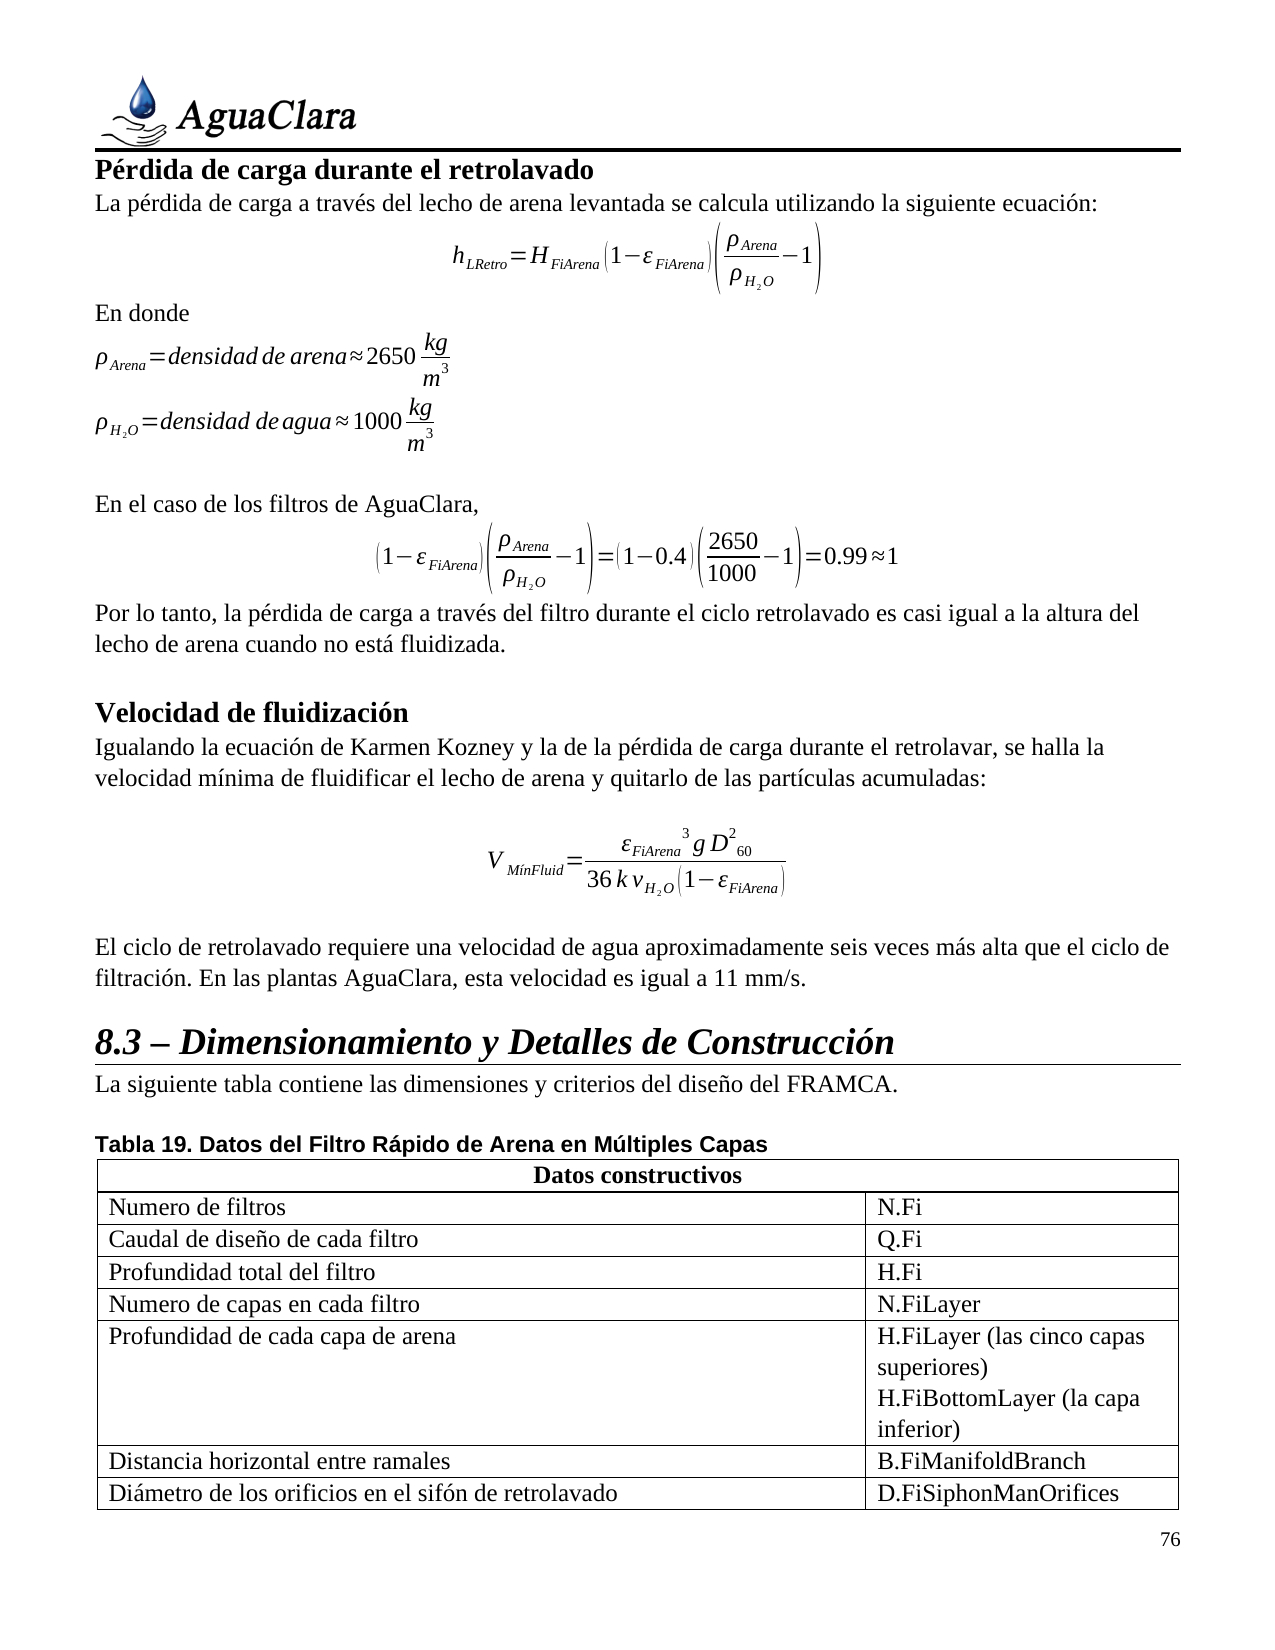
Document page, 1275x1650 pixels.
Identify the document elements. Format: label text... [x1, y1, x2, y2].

subtitle Pérdida de carga durante el retrolavado [94, 152, 1181, 186]
table_cell N.FiLayer [866, 1289, 1178, 1320]
text El ciclo de retrolavado requiere una velocidad de agua aproximadamente seis veces más alta que el ciclo de filtración. En las plantas AguaClara, esta velocidad es igual a 11 mm/s. [94, 932, 1181, 992]
subtitle – Dimensionamiento y Detalles de Construcción [94, 1019, 1181, 1065]
table_cell H.Fi [866, 1257, 1178, 1288]
table_cell N.Fi [866, 1193, 1178, 1223]
text Tabla 19. Datos del Filtro Rápido de Arena en Múltiples Capas [94, 1131, 1181, 1157]
picture [94, 75, 373, 148]
table_cell Profundidad de cada capa de arena [98, 1321, 865, 1445]
text Igualando la ecuación de Karmen Kozney y la de la pérdida de carga durante el retrolavar, se halla la velocidad mínima de fluidificar el lecho de arena y quitarlo de las partículas acumuladas: [94, 732, 1181, 792]
table_header Datos constructivos [98, 1160, 1178, 1191]
text Por lo tanto, la pérdida de carga a través del filtro durante el ciclo retrolavado es casi igual a la altura del lecho de arena cuando no está fluidizada. [94, 598, 1181, 658]
text La siguiente tabla contiene las dimensiones y criterios del diseño del FRAMCA. [94, 1069, 1181, 1098]
table_cell Numero de filtros [98, 1193, 865, 1223]
text En el caso de los filtros de AguaClara, [94, 489, 1181, 518]
table_cell Numero de capas en cada filtro [98, 1289, 865, 1320]
table_cell Q.Fi [866, 1225, 1178, 1256]
table_cell H.FiLayer (las cinco capas superiores) H.FiBottomLayer (la capa inferior) [866, 1321, 1178, 1445]
table_cell Profundidad total del filtro [98, 1257, 865, 1288]
table_cell D.FiSiphonManOrifices [866, 1478, 1178, 1509]
text En donde [94, 298, 1181, 326]
table_cell Diámetro de los orificios en el sifón de retrolavado [98, 1478, 865, 1509]
table_cell B.FiManifoldBranch [866, 1446, 1178, 1477]
subtitle Velocidad de fluidización [94, 696, 1181, 729]
table_cell Caudal de diseño de cada filtro [98, 1225, 865, 1256]
table_cell Distancia horizontal entre ramales [98, 1446, 865, 1477]
text La pérdida de carga a través del lecho de arena levantada se calcula utilizando la siguiente ecuación: [94, 188, 1181, 217]
